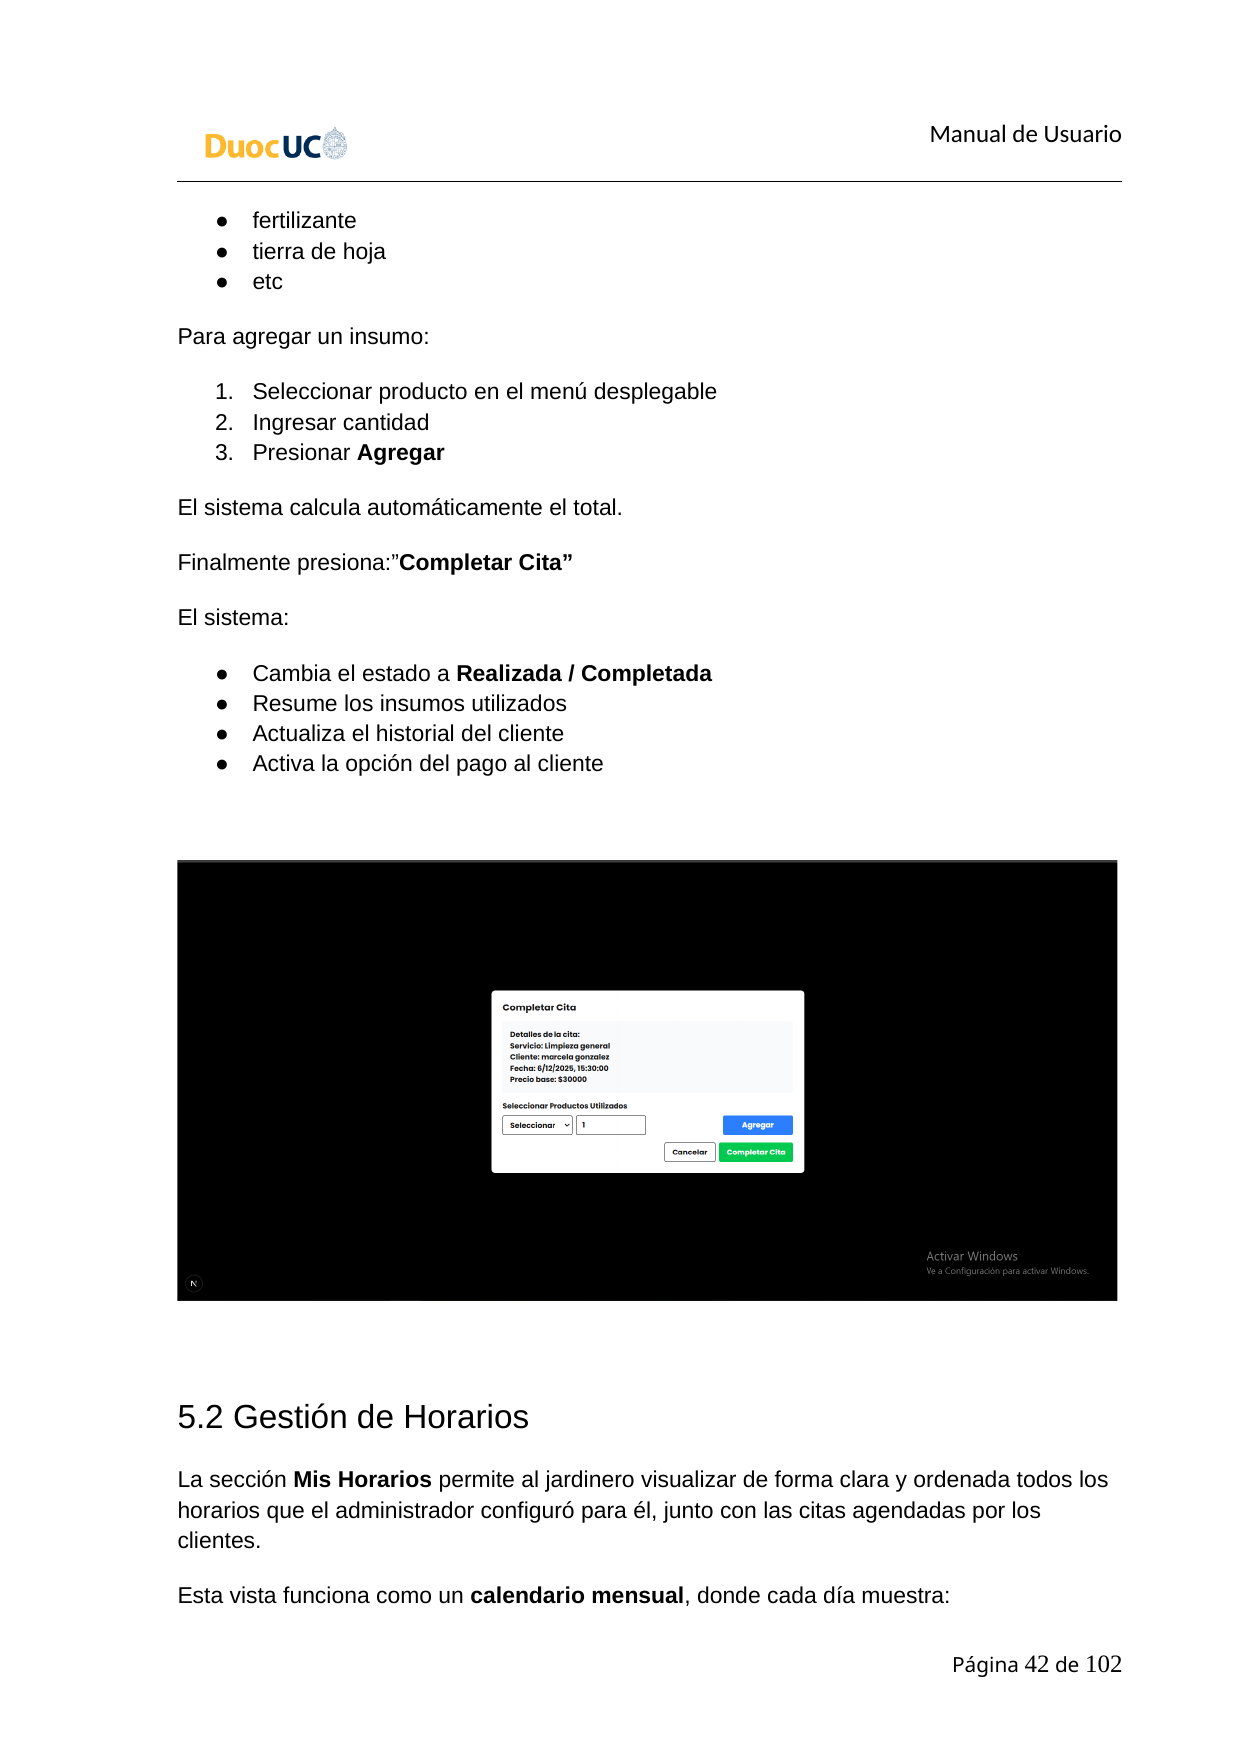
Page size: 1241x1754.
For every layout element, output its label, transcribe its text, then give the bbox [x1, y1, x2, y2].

list etc [215, 268, 1122, 294]
text Esta vista funciona como un calendario mensual, donde cada día muestra: [177, 1582, 1122, 1608]
list Resume los insumos utilizados [215, 690, 1122, 716]
list Ingresar cantidad [215, 408, 1122, 435]
list Actualiza el historial del cliente [215, 720, 1122, 746]
list fertilizante [215, 207, 1122, 234]
text El sistema: [177, 604, 1122, 631]
text El sistema calcula automáticamente el total. [177, 494, 1122, 520]
text La sección Mis Horarios permite al jardinero visualizar de forma clara y ordenada todos los horarios que el administrador configuró para él, junto con las citas agendadas por los clientes. [177, 1466, 1122, 1553]
list Cambia el estado a Realizada / Completada [215, 659, 1122, 686]
picture [177, 860, 1118, 1301]
list Presionar Agregar [215, 439, 1122, 465]
list Activa la opción del pago al cliente [215, 750, 1122, 777]
picture [198, 123, 352, 162]
text Finalmente presiona:”Completar Cita” [177, 549, 1122, 576]
list Seleccionar producto en el menú desplegable [215, 378, 1122, 405]
text Para agregar un insumo: [177, 323, 1122, 349]
subtitle 5.2 Gestión de Horarios [177, 1397, 1122, 1436]
list tierra de hoja [215, 238, 1122, 264]
